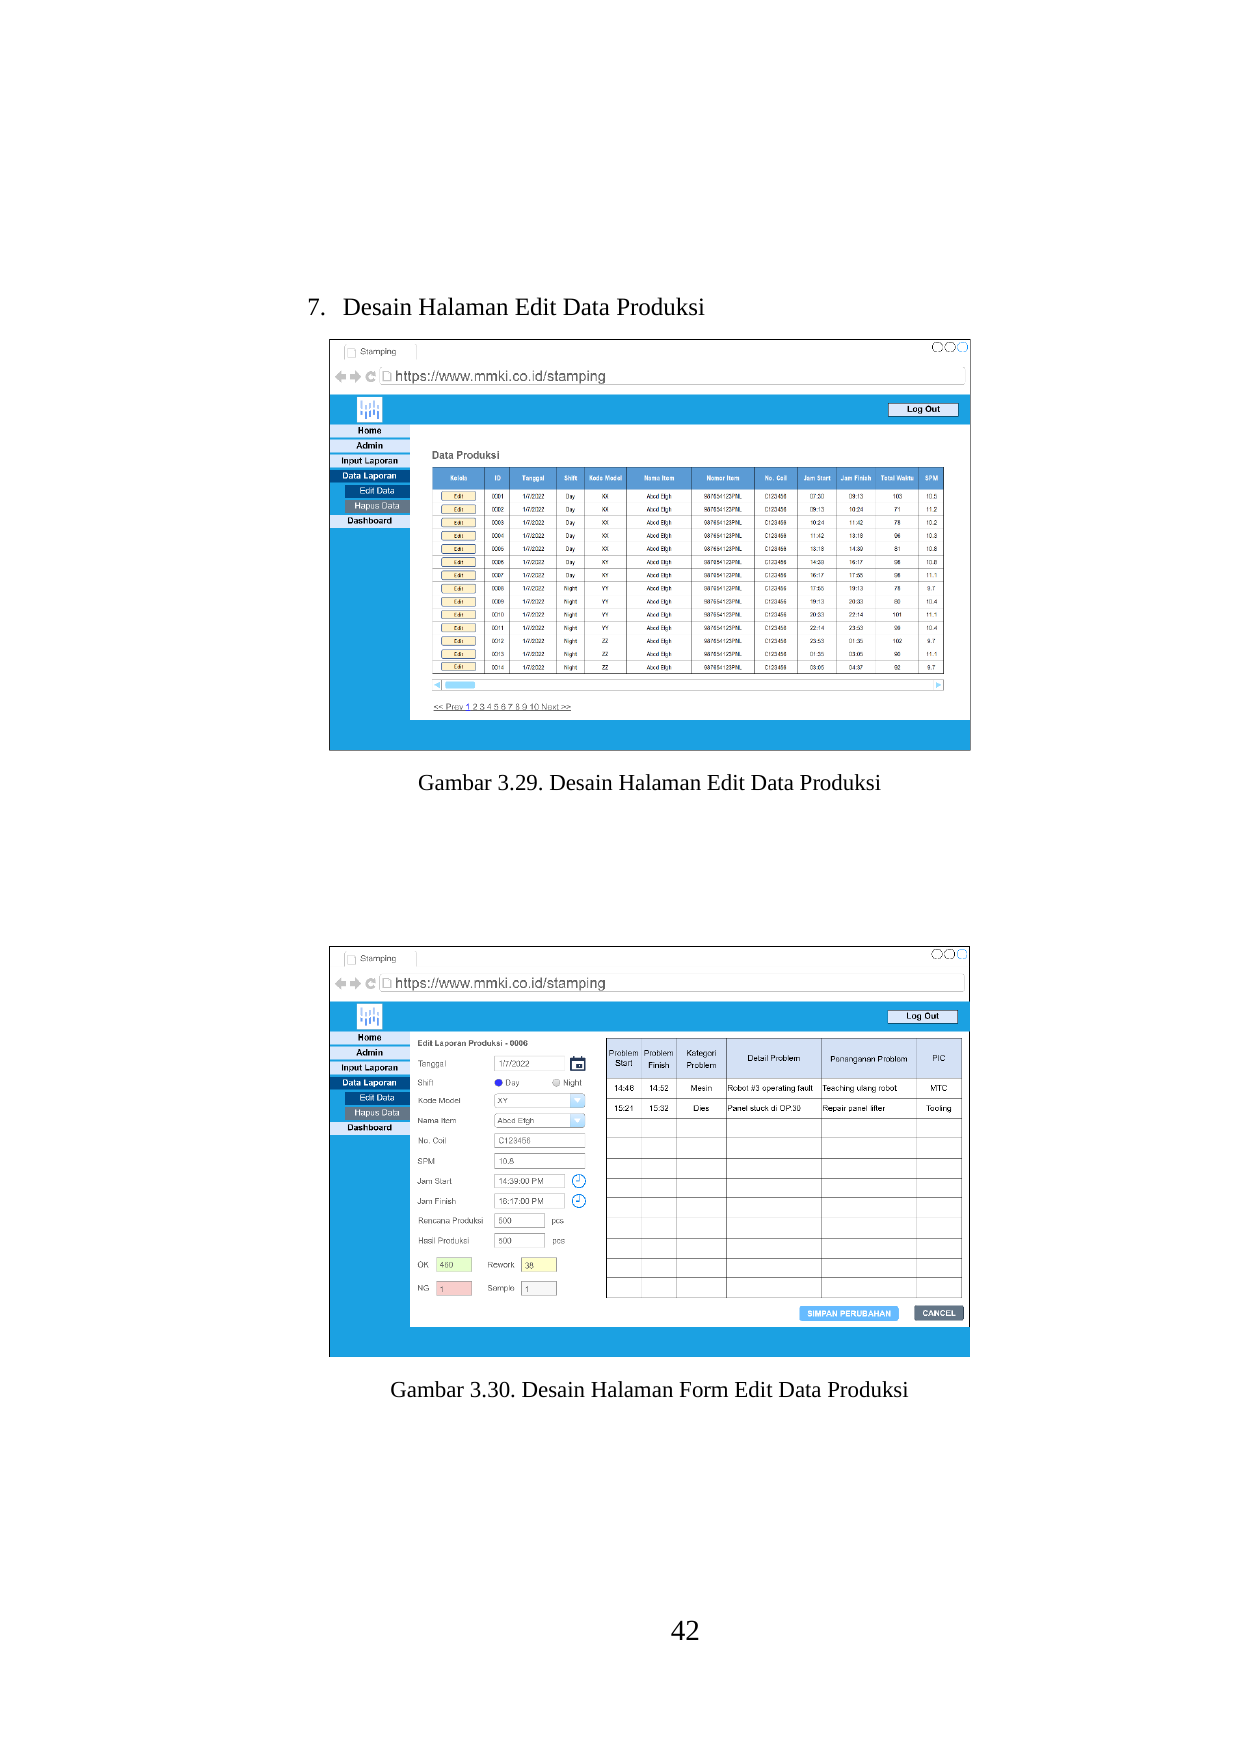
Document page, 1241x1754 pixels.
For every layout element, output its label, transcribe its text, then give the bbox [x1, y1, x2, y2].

subtitle Desain Halaman Edit Data Produksi [307, 292, 1063, 321]
picture [325, 941, 975, 1362]
text Gambar 3.30. Desain Halaman Form Edit Data Produksi [236, 1376, 1063, 1402]
text Gambar 3.29. Desain Halaman Edit Data Produksi [236, 769, 1063, 835]
picture [325, 335, 975, 755]
